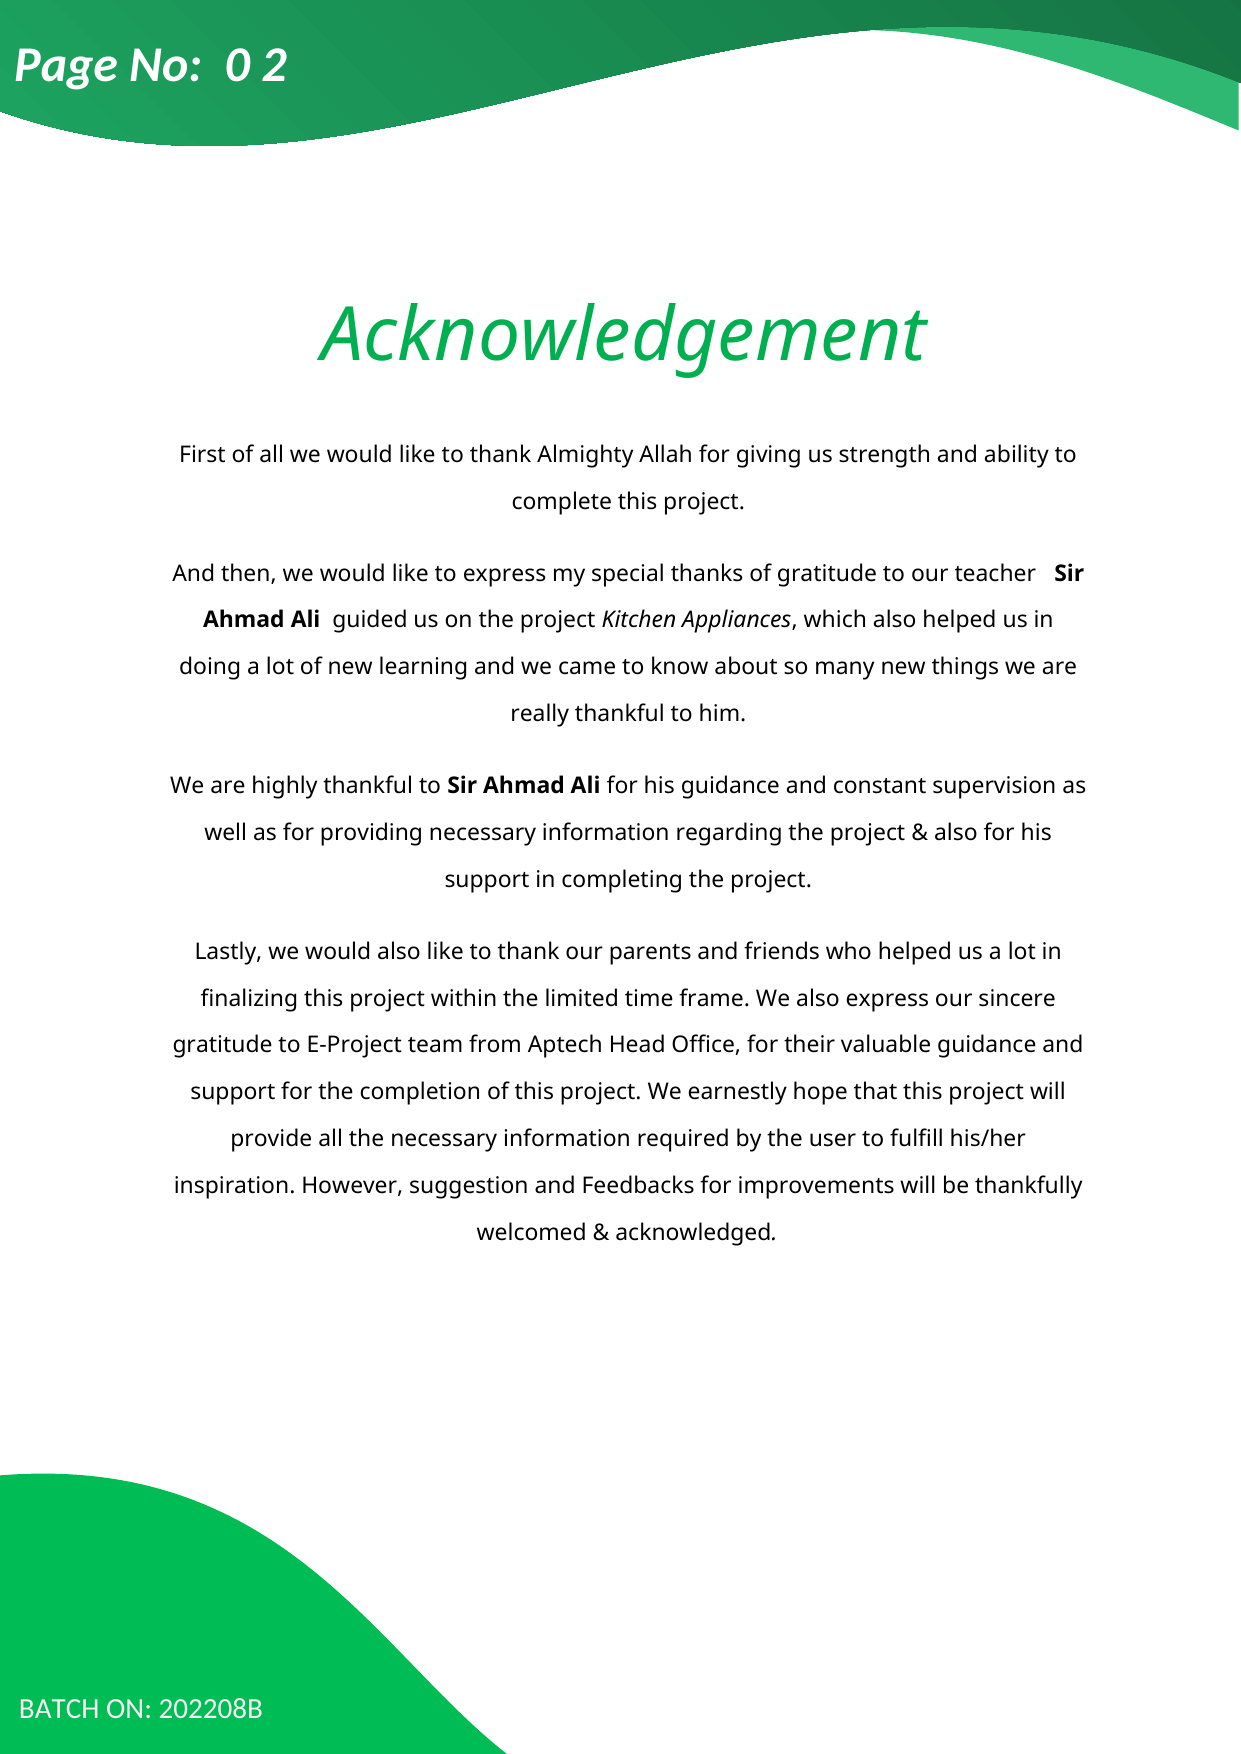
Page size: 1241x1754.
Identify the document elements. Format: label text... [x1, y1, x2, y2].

text And then, we would like to express my special thanks of gratitude to our teacher Sir Ahmad Ali guided us on the project Kitchen Appliances, which also helped us in doing a lot of new learning and we came to know about so many new things we are really thankful to him. [169, 557, 1087, 728]
subtitle Acknowledgement [169, 281, 1087, 383]
text Lastly, we would also like to thank our parents and friends who helped us a lot in finalizing this project within the limited time frame. We also express our sincere gratitude to E-Project team from Aptech Head Office, for their valuable guidance and support for the completion of this project. We earnestly hope that this project will provide all the necessary information required by the user to fulfill his/her inspiration. However, suggestion and Feedbacks for improvements will be thankfully welcomed & acknowledged. [169, 935, 1087, 1247]
text We are highly thankful to Sir Ahmad Ali for his guidance and constant supervision as well as for providing necessary information regarding the project & also for his support in completing the project. [169, 769, 1087, 894]
text First of all we would like to thank Almighty Allah for giving us strength and ability to complete this project. [169, 438, 1087, 516]
